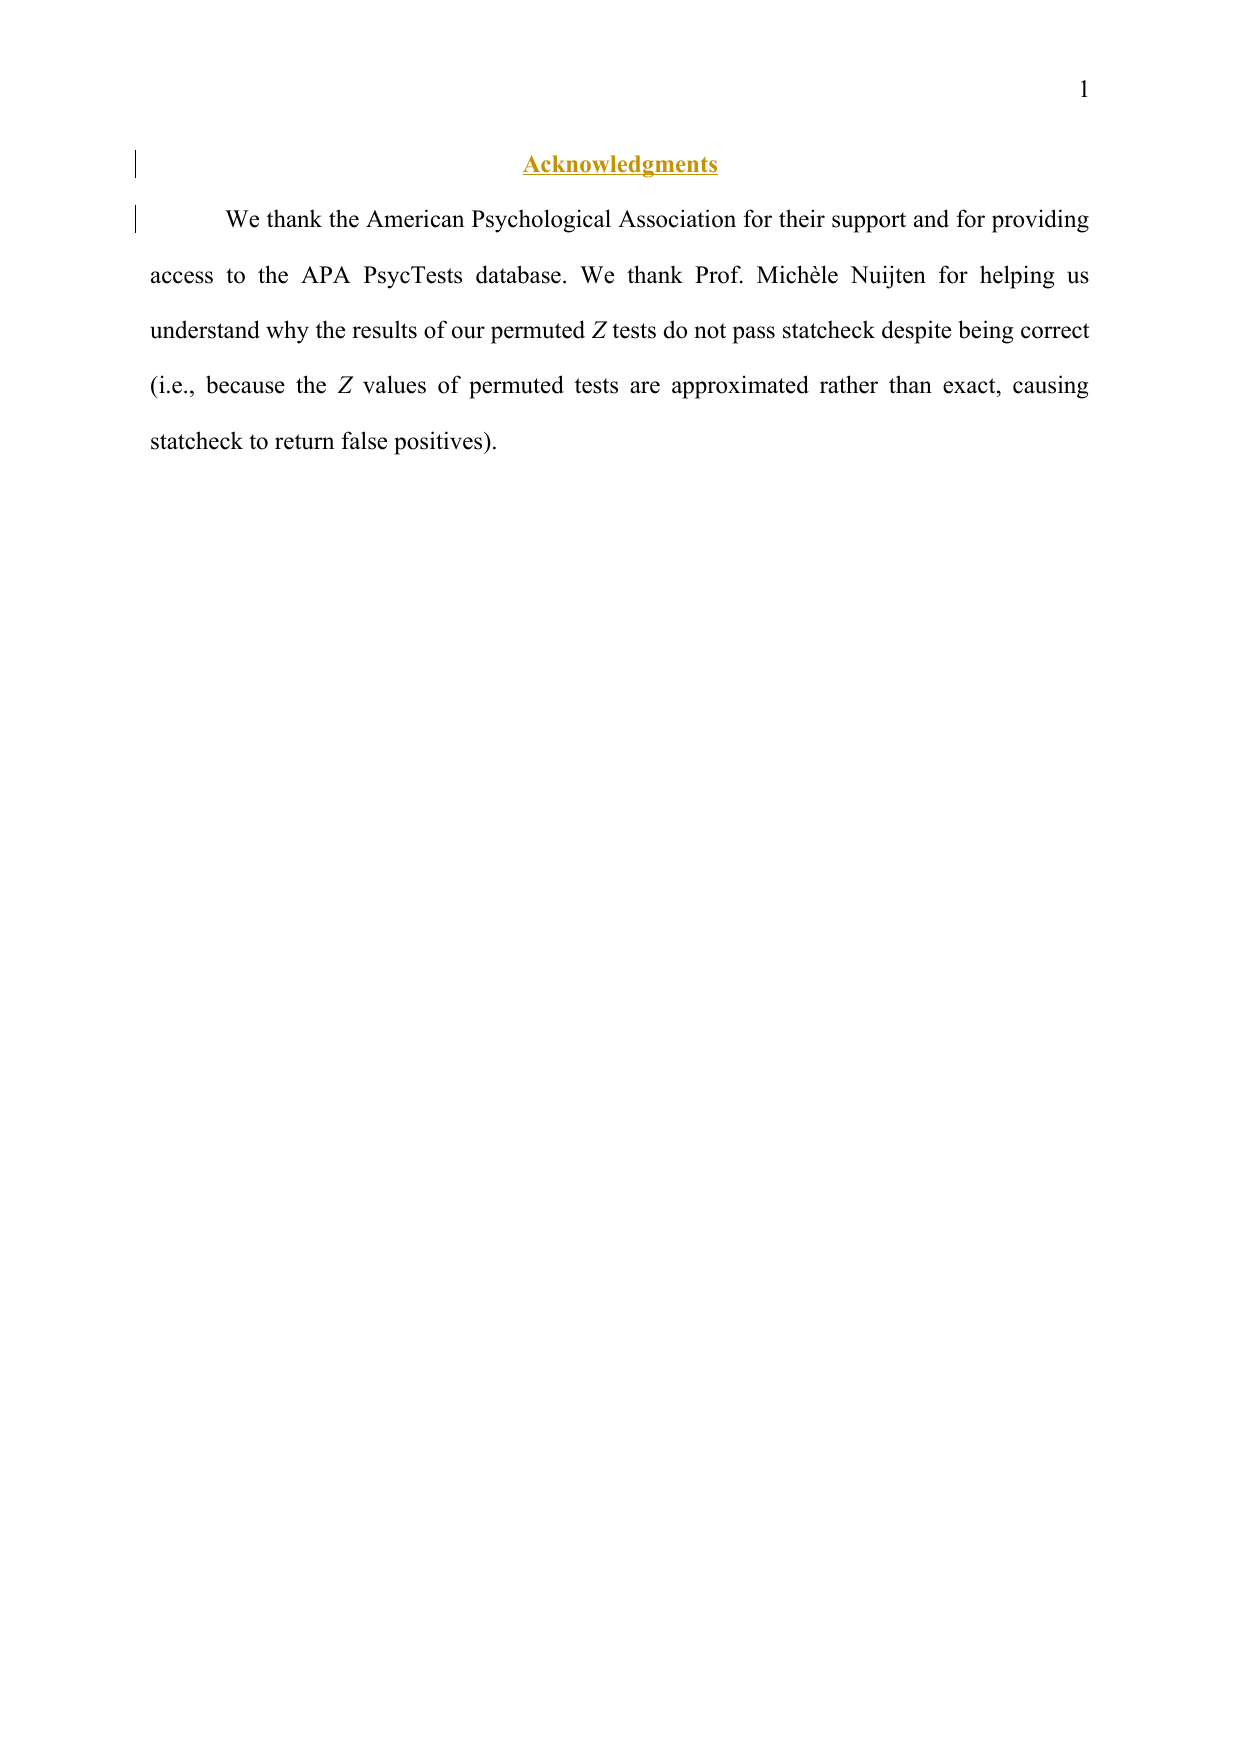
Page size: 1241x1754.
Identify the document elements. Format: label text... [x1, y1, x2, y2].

text We thank the American Psychological Association for their support and for providing access to the APA PsycTests database. We thank Prof. Michèle Nuijten for helping us understand why the results of our permuted Z tests do not pass statcheck despite being correct (i.e., because the Z values of permuted tests are approximated rather than exact, causing statcheck to return false positives). [150, 205, 1090, 455]
